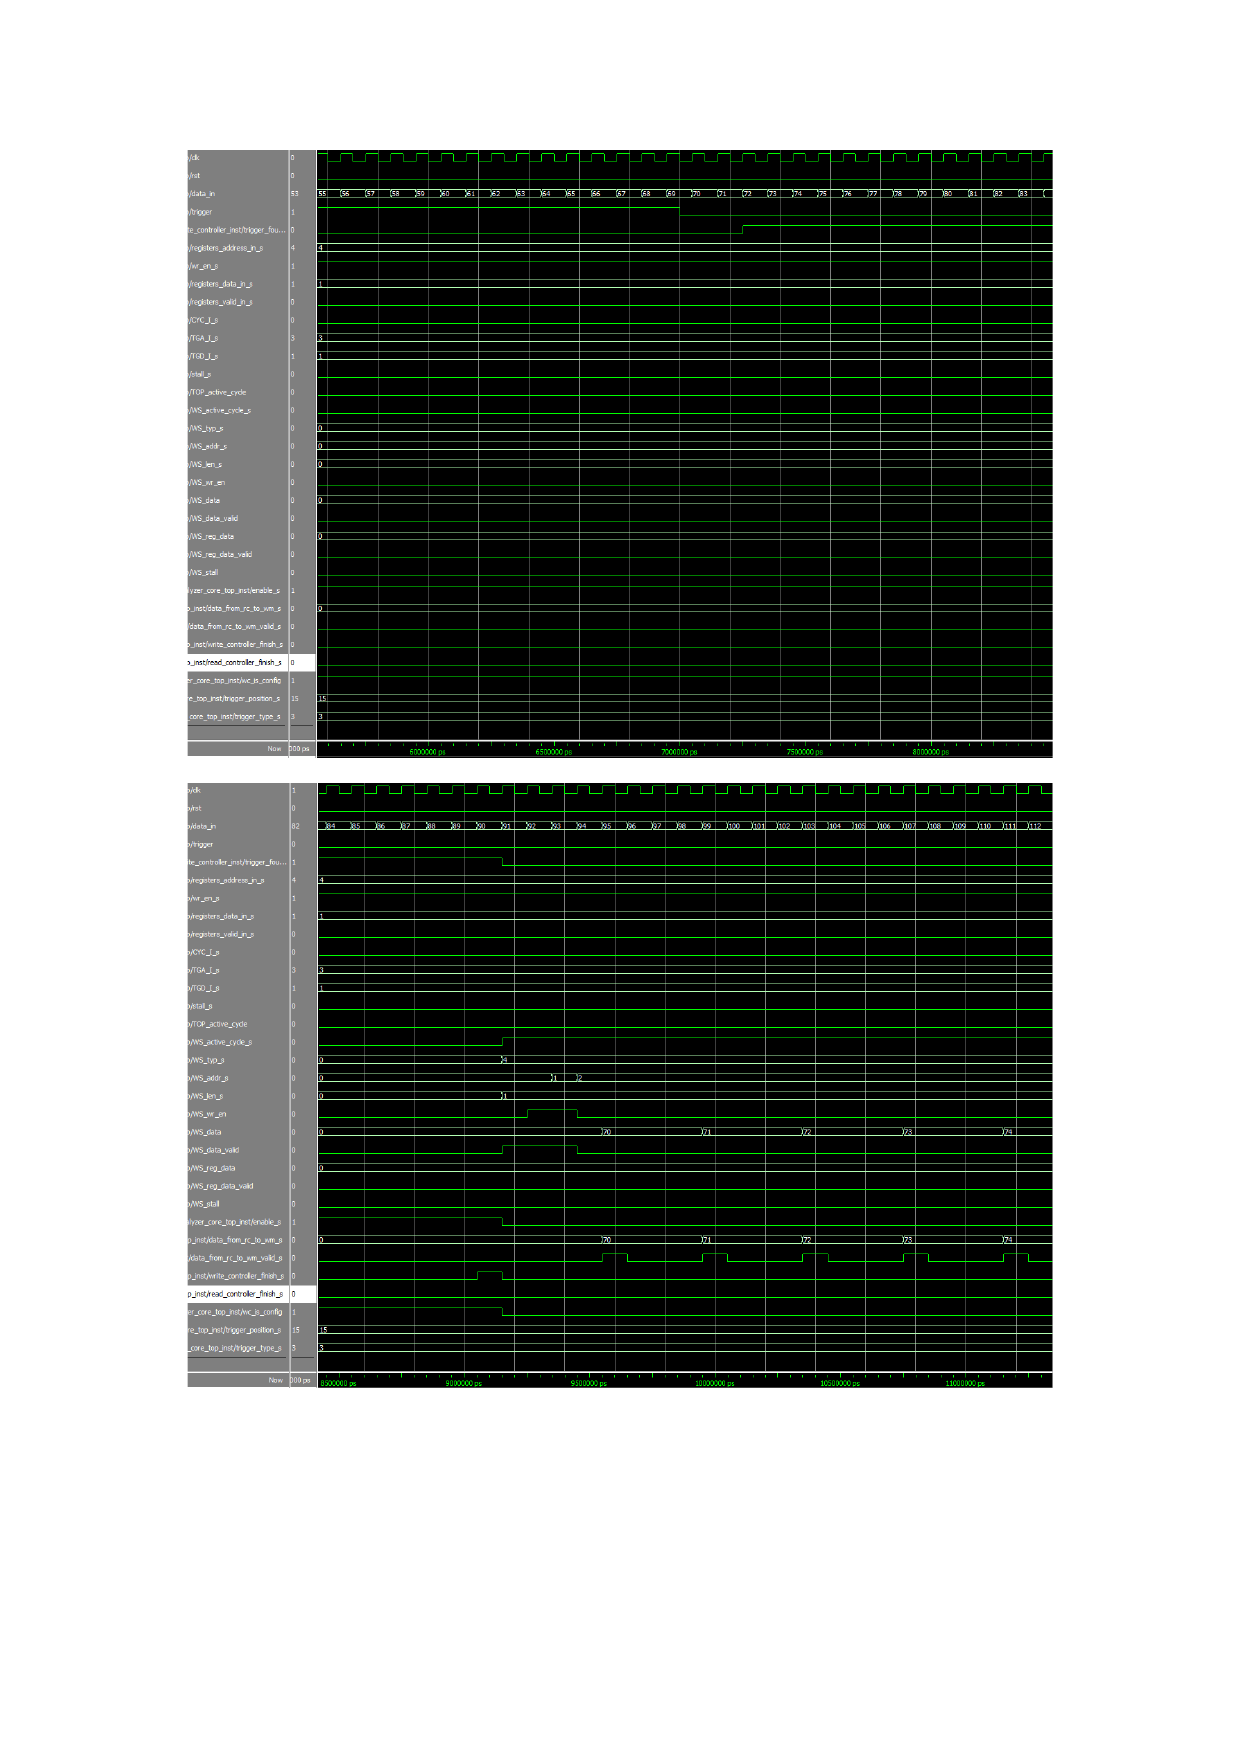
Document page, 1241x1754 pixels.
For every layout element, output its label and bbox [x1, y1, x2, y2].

picture [187, 783, 1053, 1388]
picture [187, 150, 1053, 758]
